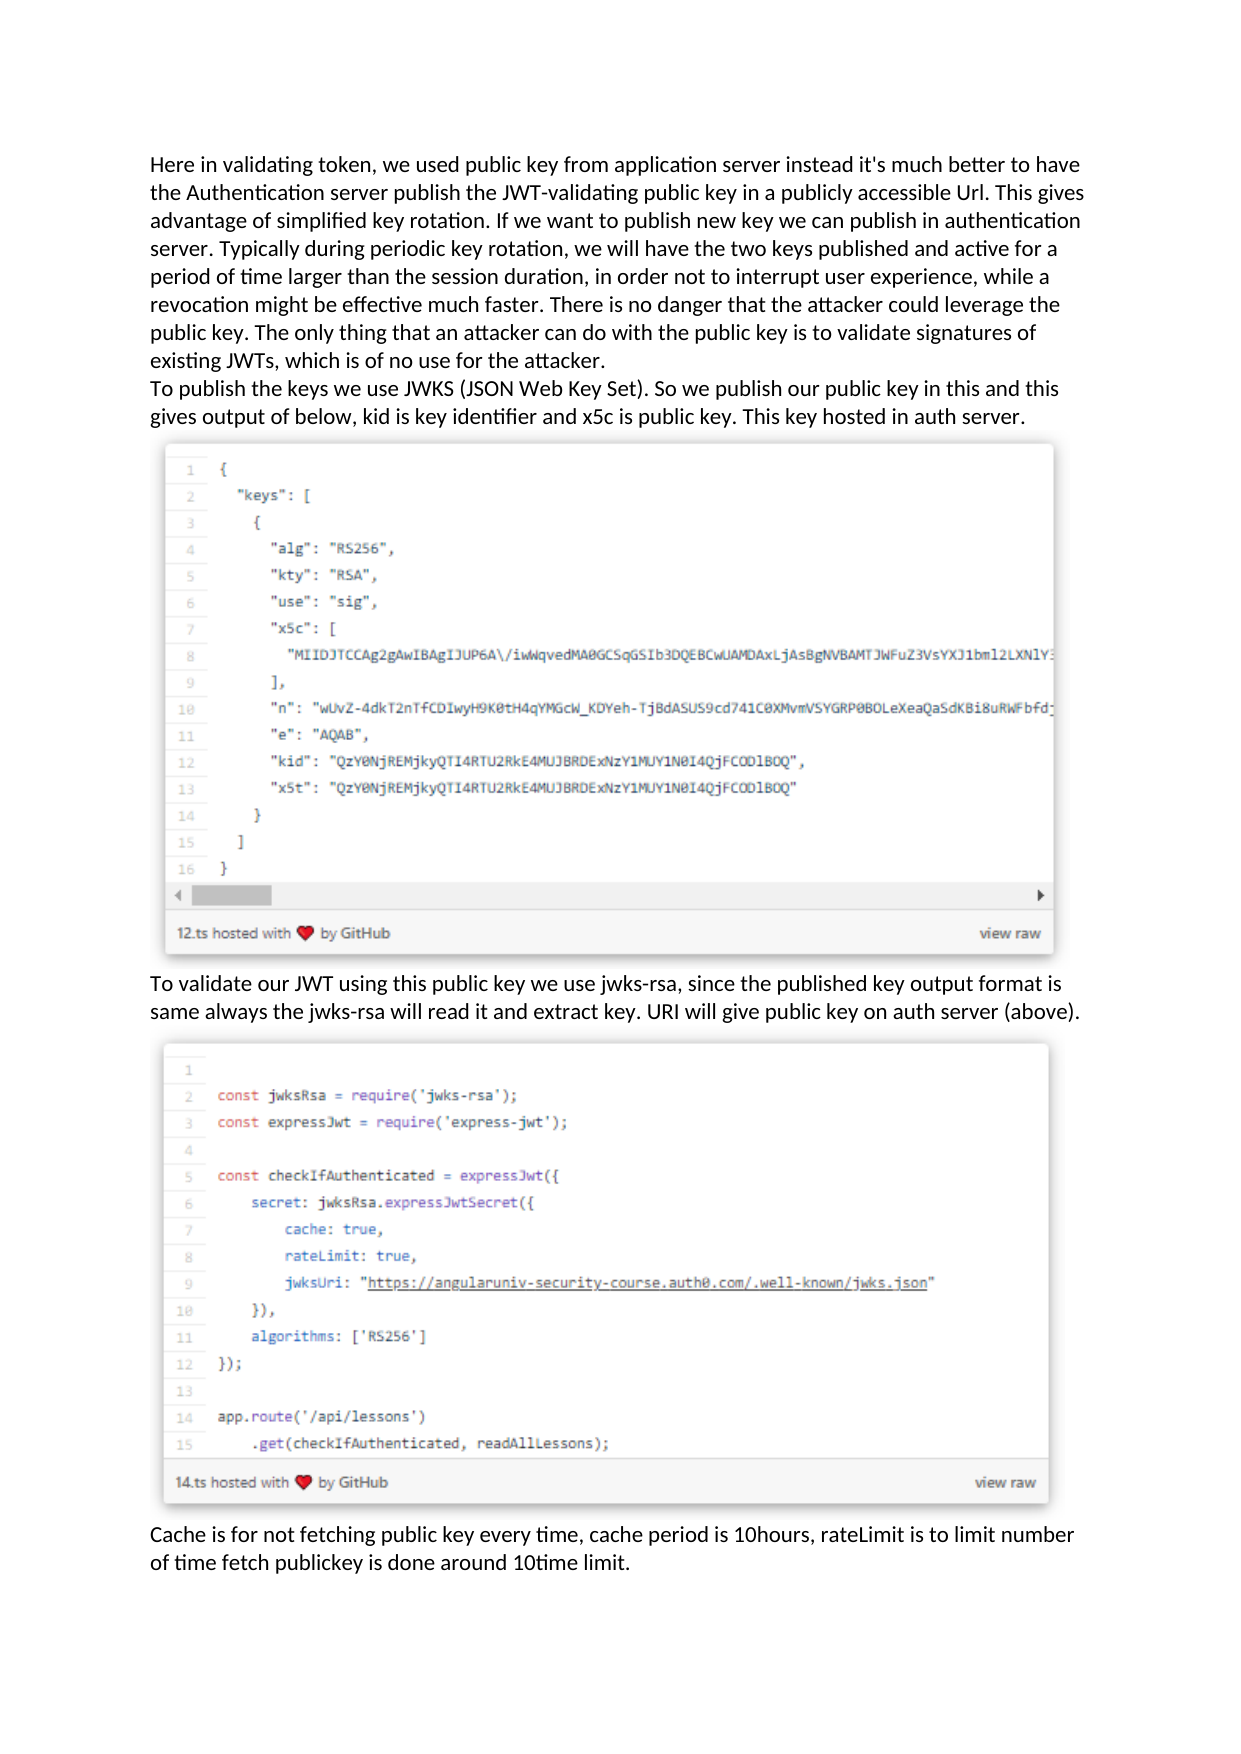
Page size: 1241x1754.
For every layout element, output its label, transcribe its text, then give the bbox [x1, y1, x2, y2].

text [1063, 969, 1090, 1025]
picture [150, 1025, 1065, 1520]
picture [150, 430, 1071, 970]
text Here in validating token, we used public key from application server instead it's much better to have the Authentication server publish the JWT-validating public key in a publicly accessible Url. This gives advantage of simplified key rotation. If we want to publish new key we can publish in authentication server. Typically during periodic key rotation, we will have the two keys published and active for a period of time larger than the session duration, in order not to interrupt user experience, while a revocation might be effective much faster. There is no danger that the attacker could leverage the public key. The only thing that an attacker can do with the public key is to validate signatures of existing JWTs, which is of no use for the attacker. [150, 150, 1090, 374]
text To publish the keys we use JWKS (JSON Web Key Set). So we publish our public key in this and this gives output of below, kid is key identifier and x5c is public key. This key hosted in auth server. [150, 374, 1090, 430]
text Cache is for not fetching public key every time, cache period is 10hours, rateLimit is to limit number of time fetch publickey is done around 10time limit. [632, 1520, 1090, 1576]
